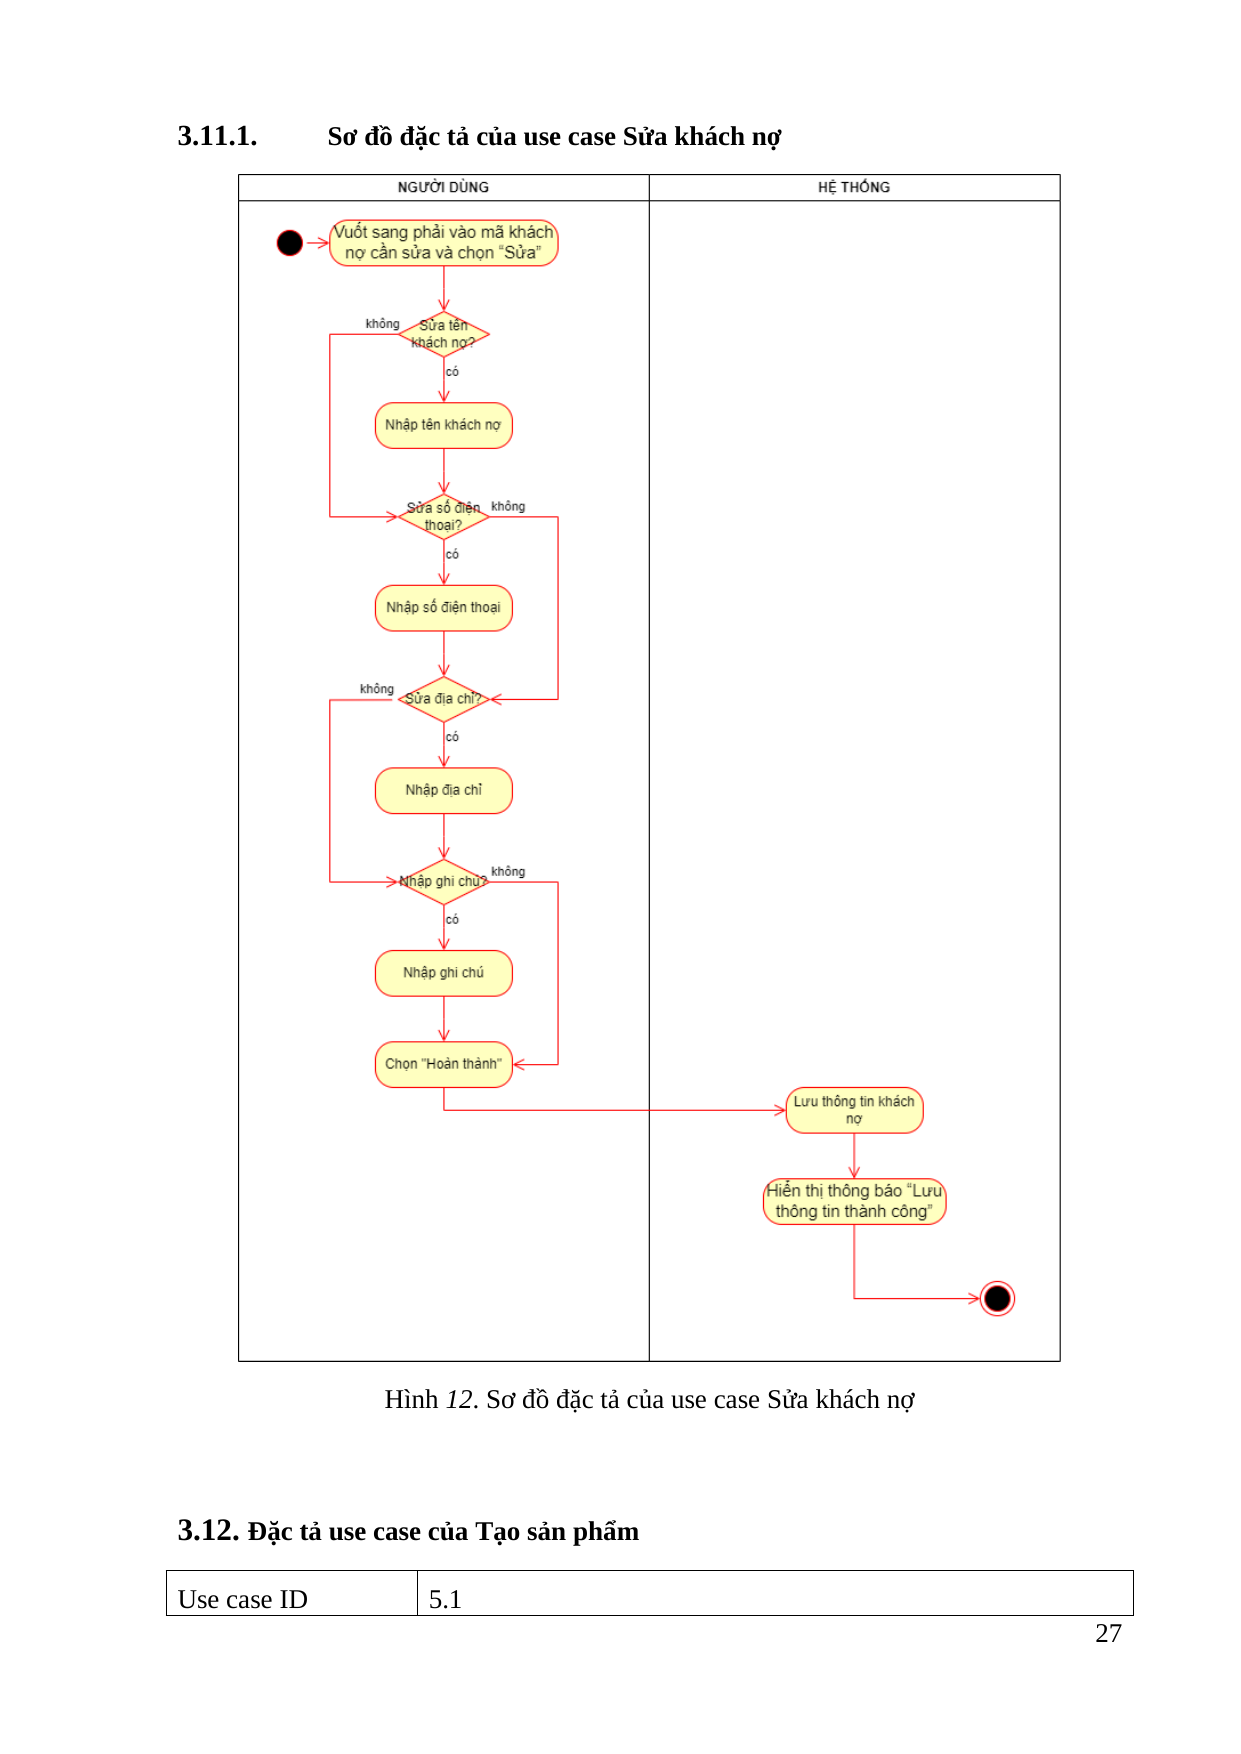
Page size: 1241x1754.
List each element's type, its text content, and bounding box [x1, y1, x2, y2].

subtitle Sơ đồ đặc tả của use case Sửa khách nợ [177, 118, 1122, 152]
subtitle Đặc tả use case của Tạo sản phẩm [177, 1511, 1122, 1547]
picture [238, 174, 1062, 1362]
table_header 5.1 [418, 1571, 1133, 1614]
text Hình 12. Sơ đồ đặc tả của use case Sửa khách nợ [177, 1383, 1122, 1414]
table_header Use case ID [167, 1571, 417, 1614]
